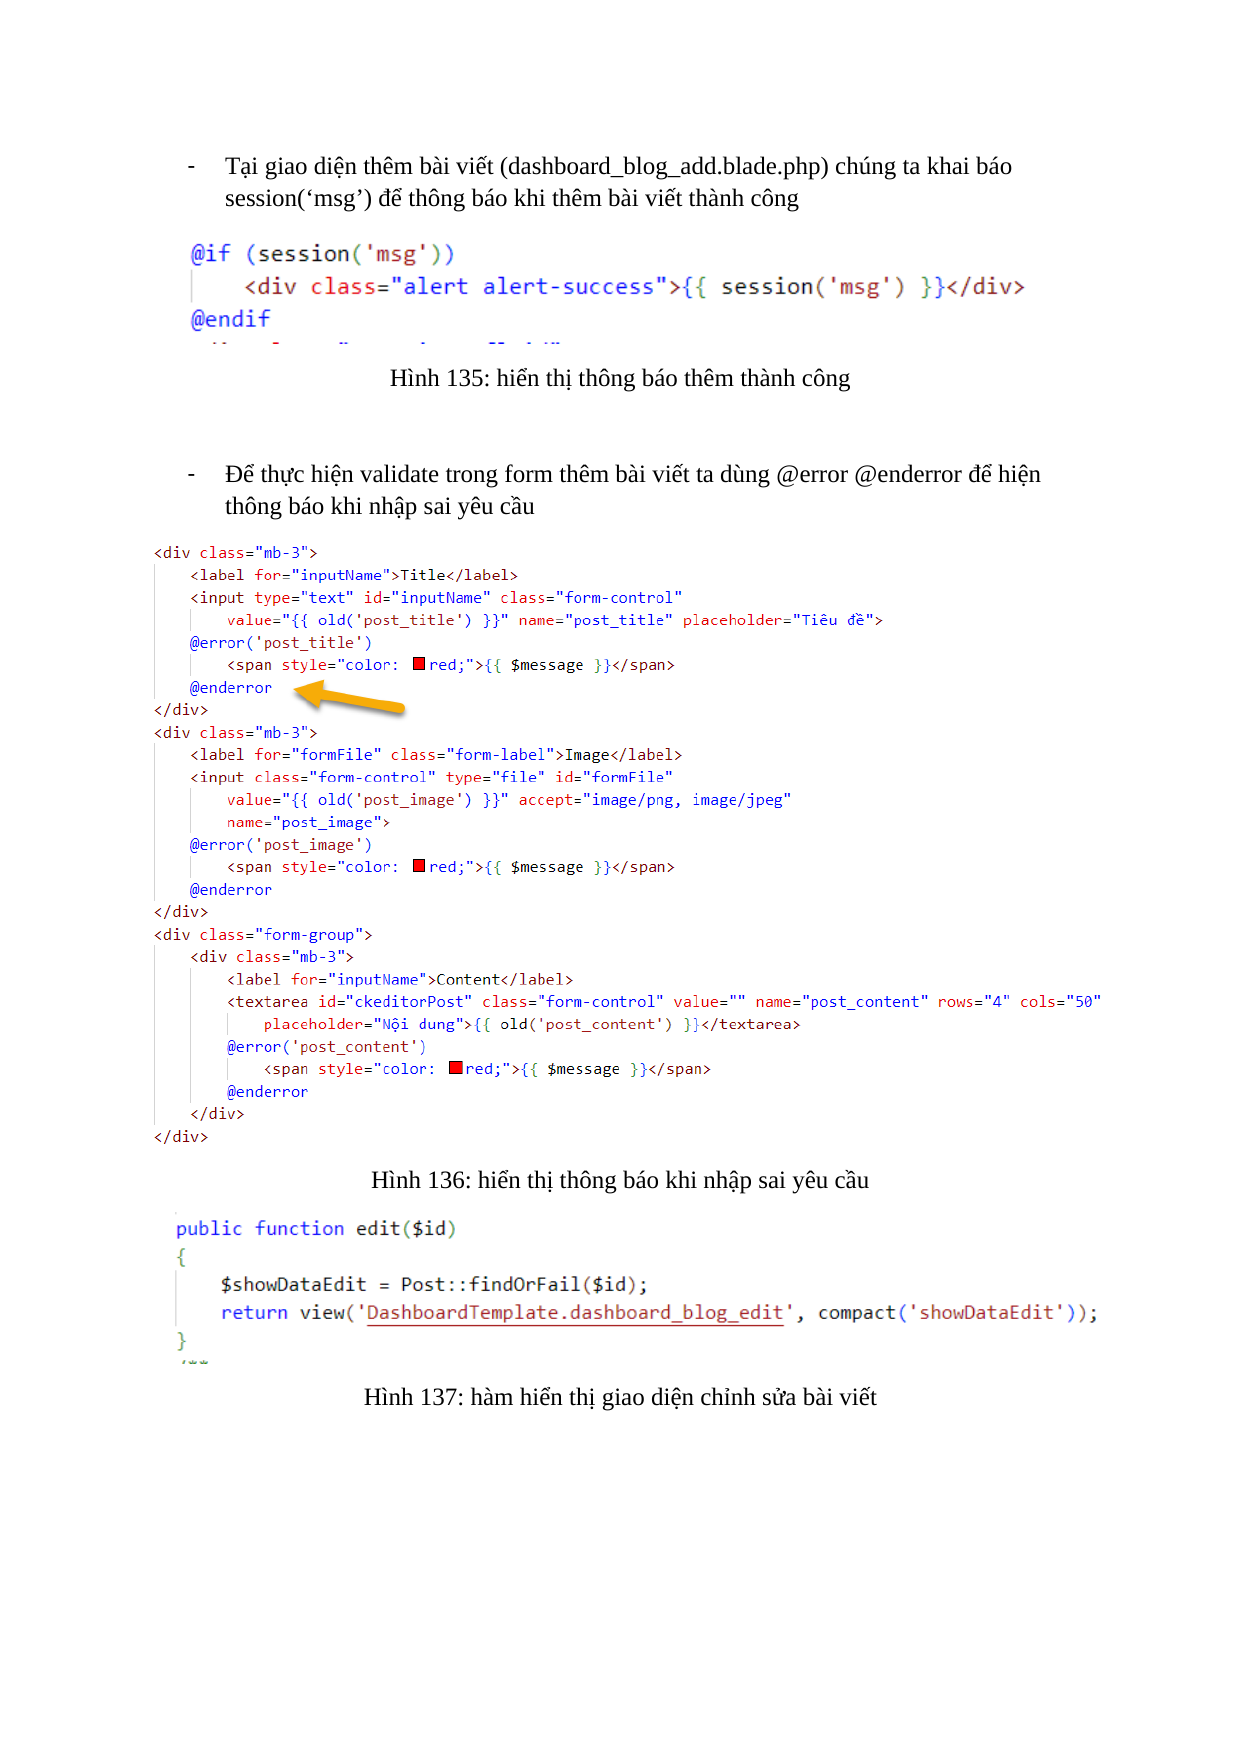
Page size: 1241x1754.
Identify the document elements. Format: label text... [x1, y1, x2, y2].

text Hình 136: hiển thị thông báo khi nhập sai yêu cầu [150, 1165, 1090, 1194]
picture [150, 538, 1125, 1147]
list Tại giao diện thêm bài viết (dashboard_blog_add.blade.php) chúng ta khai báo session(‘msg’) để thông báo khi thêm bài viết thành công [187, 150, 1090, 212]
list Để thực hiện validate trong form thêm bài viết ta dùng @error @enderror để hiện thông báo khi nhập sai yêu cầu [187, 458, 1090, 519]
text Hình 135: hiển thị thông báo thêm thành công [150, 363, 1090, 391]
picture [150, 230, 1125, 344]
text Hình 137: hàm hiển thị giao diện chỉnh sửa bài viết [150, 1382, 1090, 1411]
picture [150, 1212, 1125, 1364]
